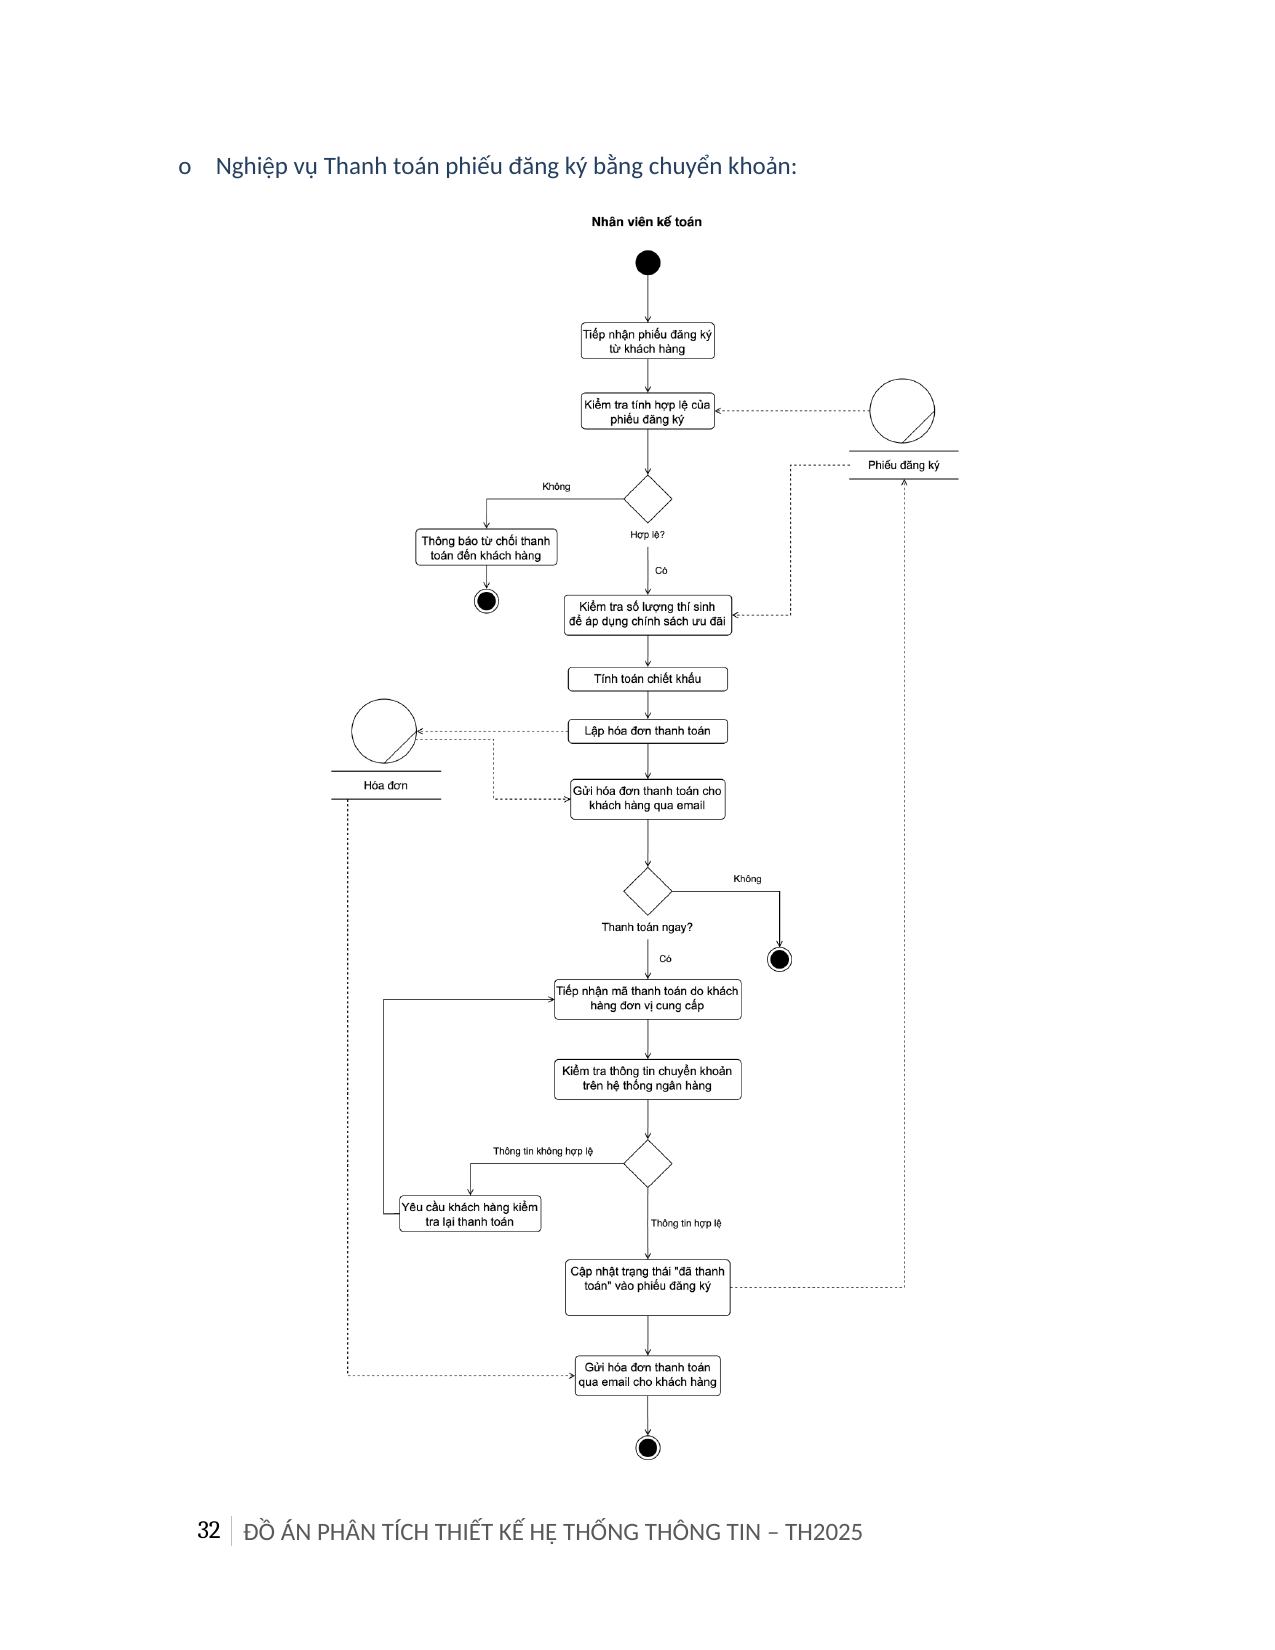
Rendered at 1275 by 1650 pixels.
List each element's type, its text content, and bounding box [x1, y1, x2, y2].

picture [331, 211, 959, 1460]
subtitle Nghiệp vụ Thanh toán phiếu đăng ký bằng chuyển khoản: [178, 150, 1087, 181]
